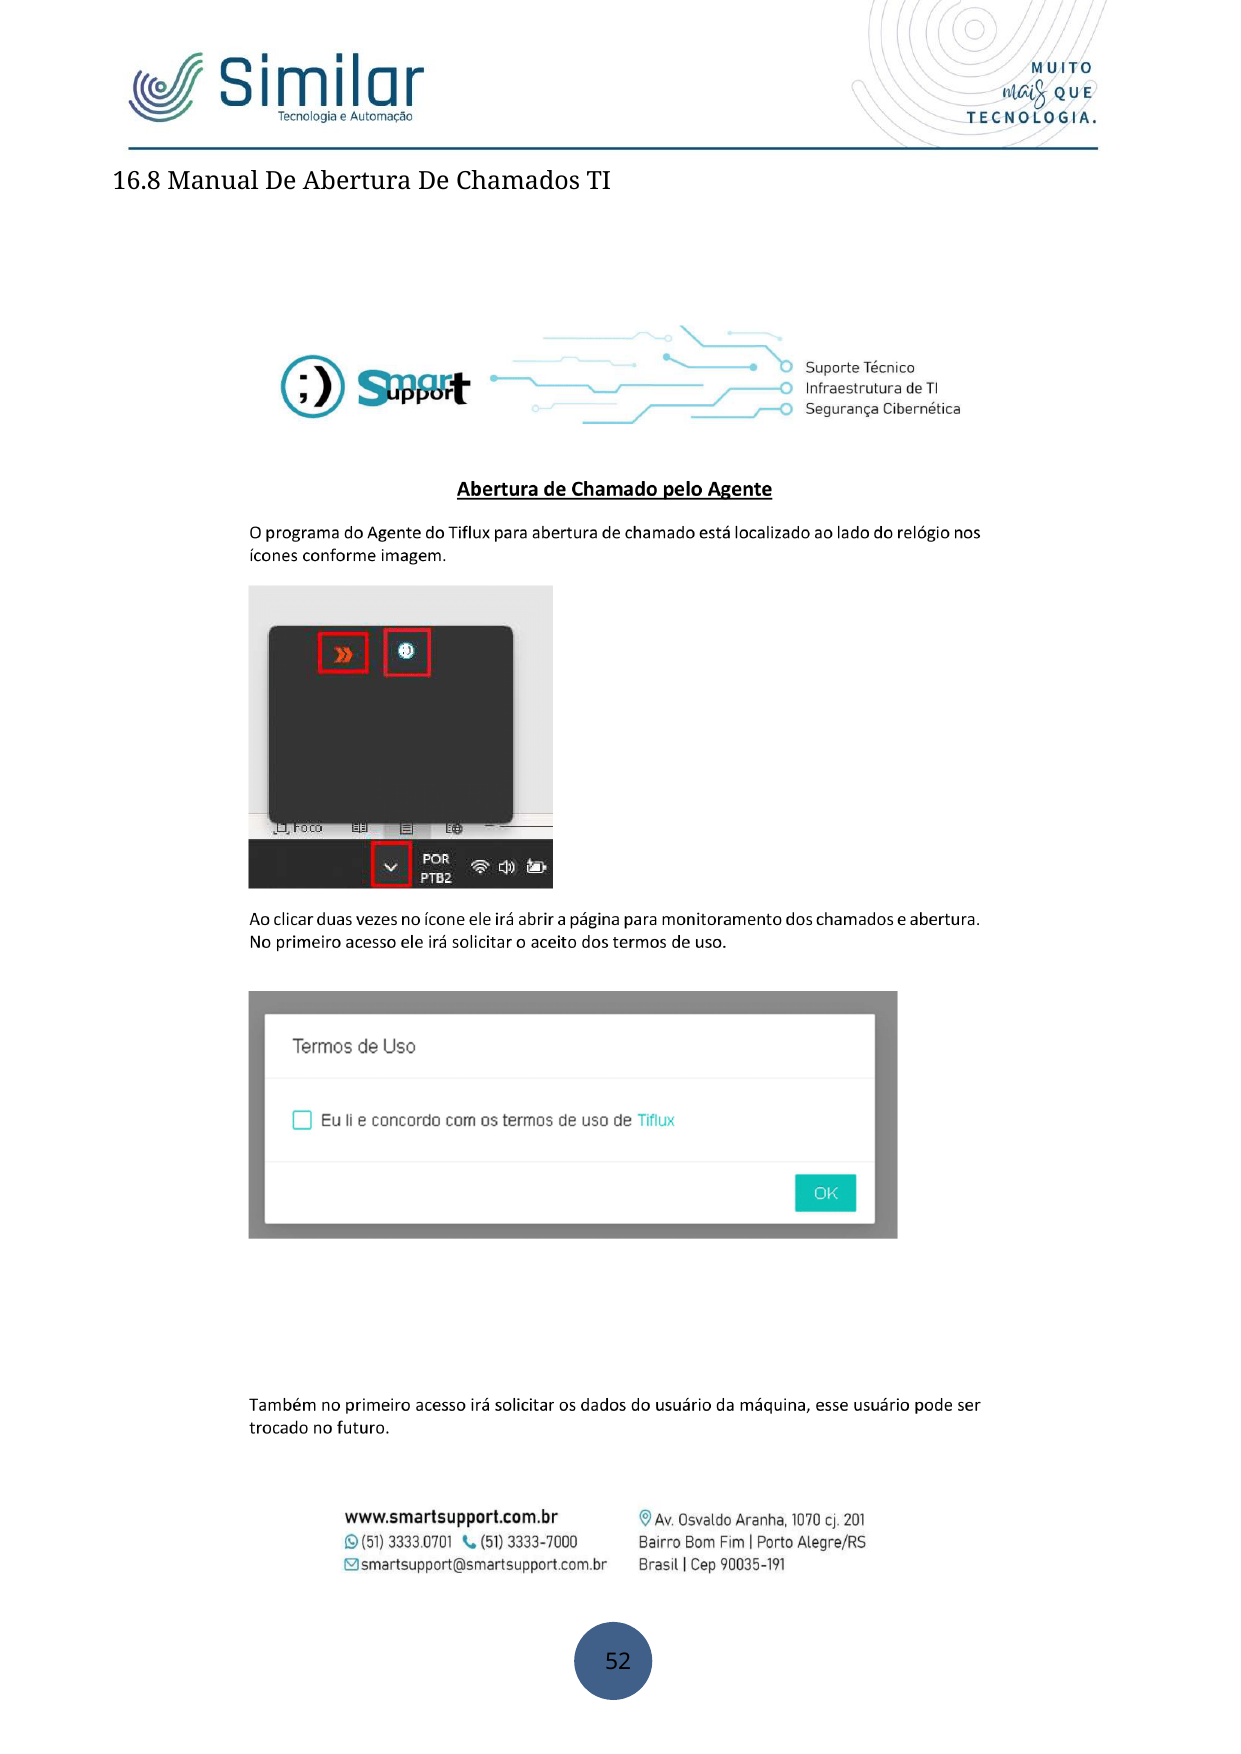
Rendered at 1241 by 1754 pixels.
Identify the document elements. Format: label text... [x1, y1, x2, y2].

picture [138, 290, 1069, 1606]
subtitle 16.8 Manual De Abertura De Chamados TI [112, 162, 1240, 197]
picture [122, 0, 1108, 158]
